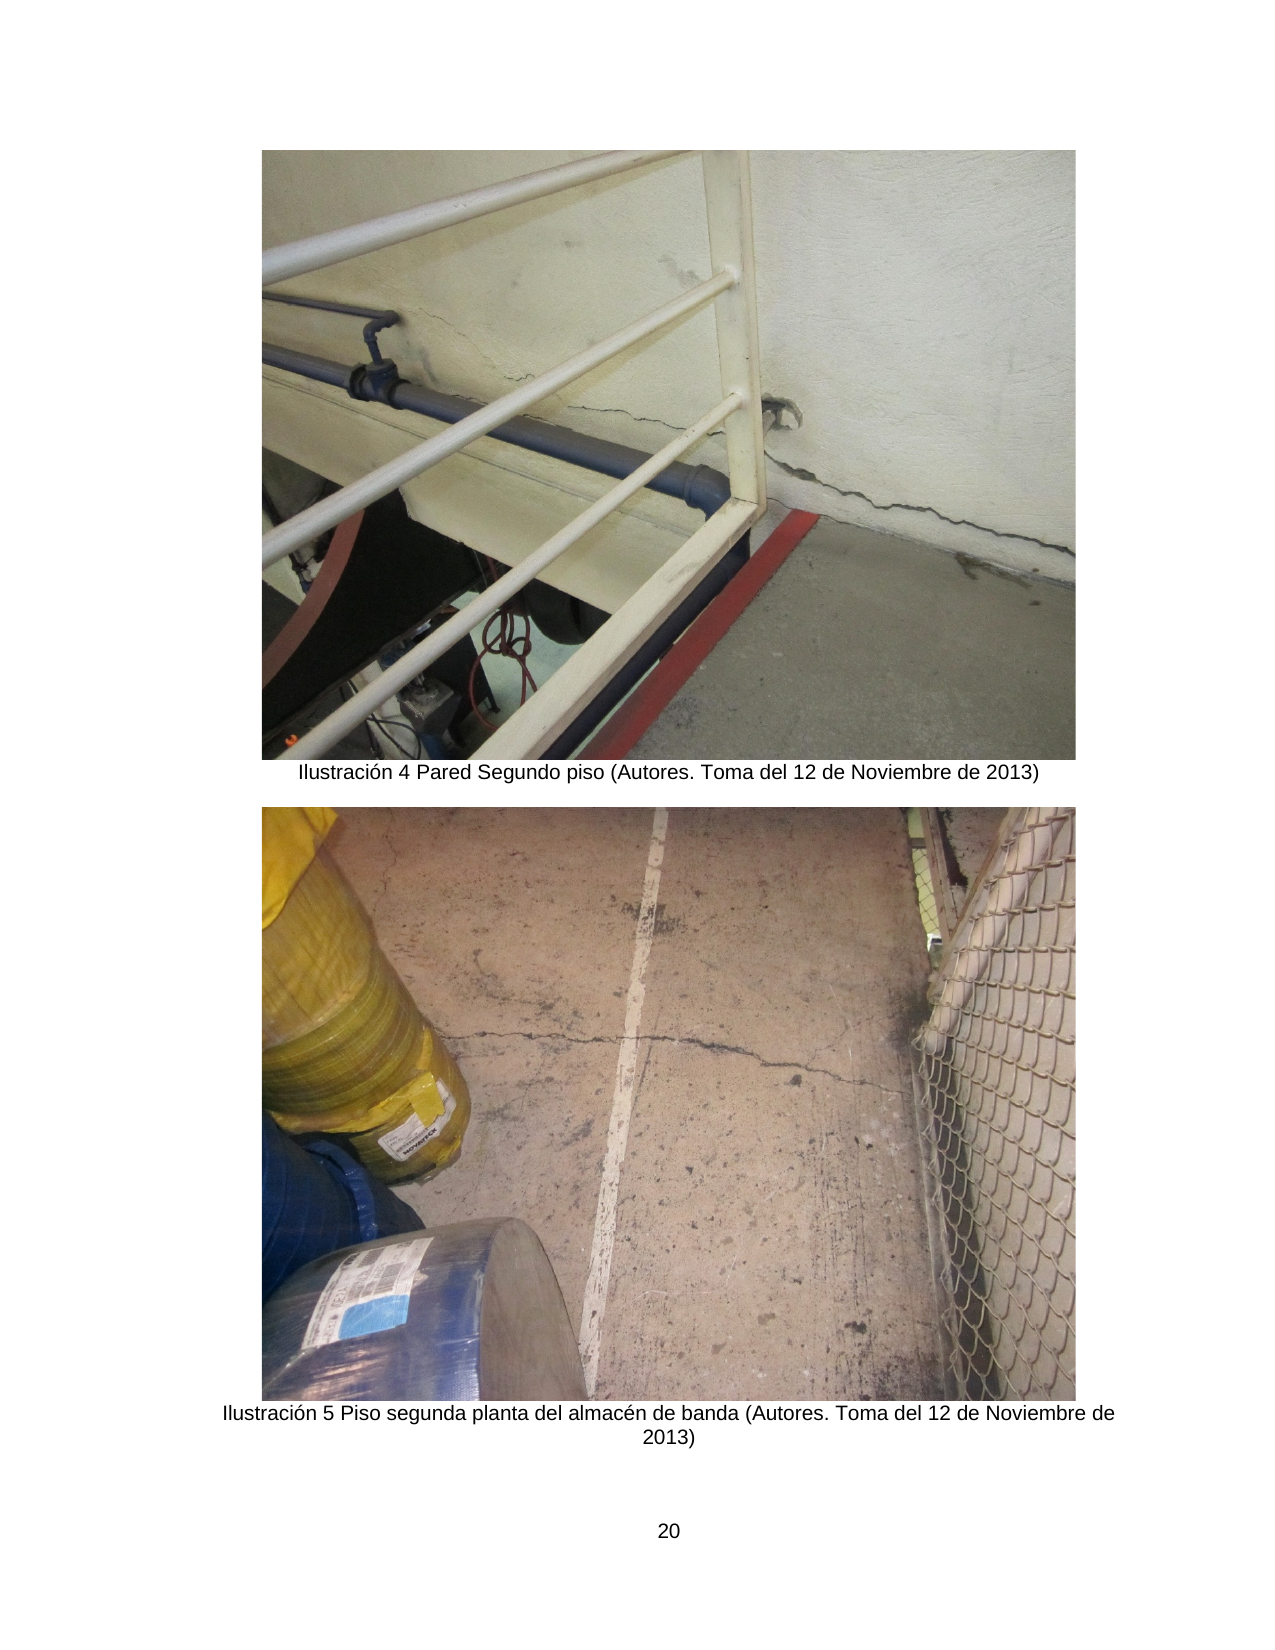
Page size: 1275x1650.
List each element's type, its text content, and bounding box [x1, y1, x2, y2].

picture [261, 807, 1076, 1401]
text Ilustración 4 Pared Segundo piso (Autores. Toma del 12 de Noviembre de 2013) [213, 759, 1125, 783]
picture [261, 150, 1076, 760]
text Ilustración 5 Piso segunda planta del almacén de banda (Autores. Toma del 12 de Noviembre de 2013) [213, 1401, 1125, 1448]
